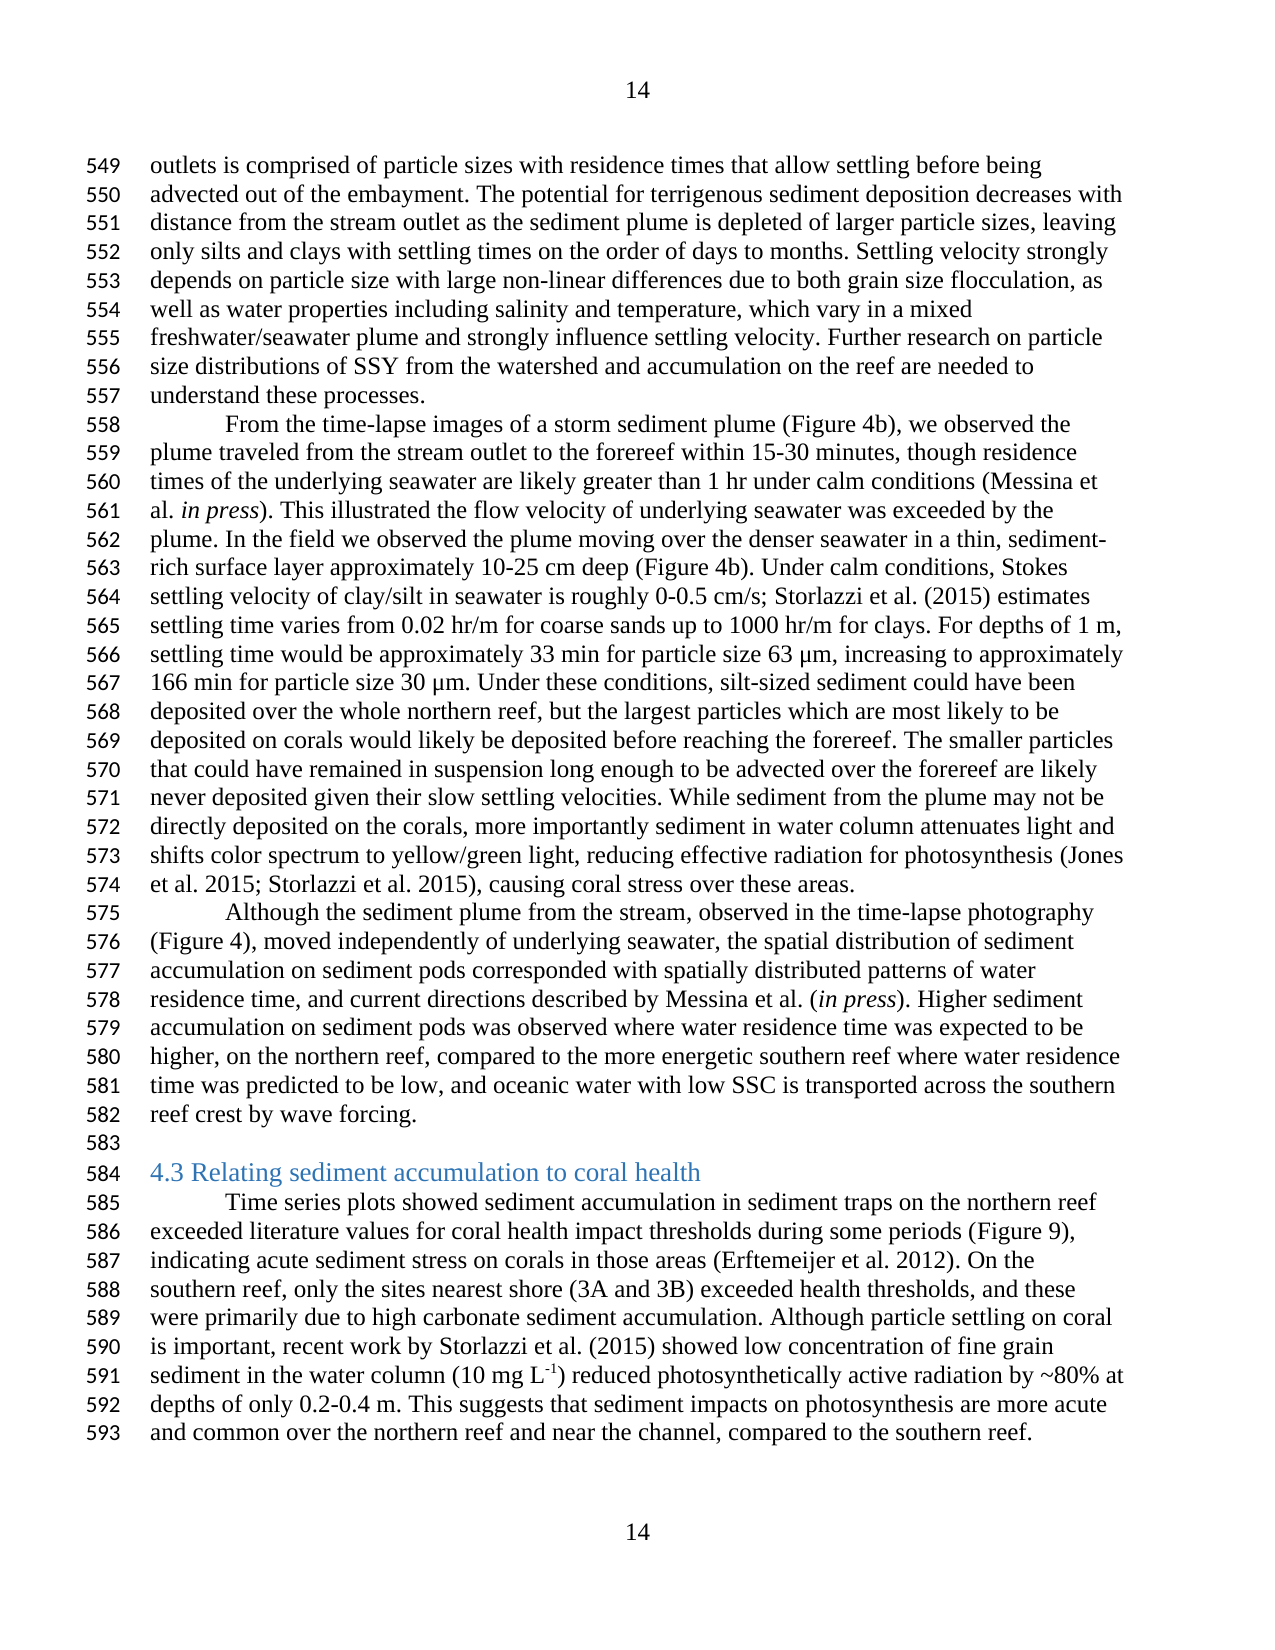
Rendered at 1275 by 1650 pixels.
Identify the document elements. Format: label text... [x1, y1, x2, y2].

subtitle 4.3 Relating sediment accumulation to coral health [150, 1156, 1125, 1187]
text From the time-lapse images of a storm sediment plume (Figure 4b), we observed the plume traveled from the stream outlet to the forereef within 15-30 minutes, though residence times of the underlying seawater are likely greater than 1 hr under calm conditions (Messina et al. in press). This illustrated the flow velocity of underlying seawater was exceeded by the plume. In the field we observed the plume moving over the denser seawater in a thin, sediment-rich surface layer approximately 10-25 cm deep (Figure 4b). Under calm conditions, Stokes settling velocity of clay/silt in seawater is roughly 0-0.5 cm/s; Storlazzi et al. (2015) estimates settling time varies from 0.02 hr/m for coarse sands up to 1000 hr/m for clays. For depths of 1 m, settling time would be approximately 33 min for particle size 63 μm, increasing to approximately 166 min for particle size 30 μm. Under these conditions, silt-sized sediment could have been deposited over the whole northern reef, but the largest particles which are most likely to be deposited on corals would likely be deposited before reaching the forereef. The smaller particles that could have remained in suspension long enough to be advected over the forereef are likely never deposited given their slow settling velocities. While sediment from the plume may not be directly deposited on the corals, more importantly sediment in water column attenuates light and shifts color spectrum to yellow/green light, reducing effective radiation for photosynthesis (Jones et al. 2015; Storlazzi et al. 2015), causing coral stress over these areas. [150, 409, 1125, 897]
text Although the sediment plume from the stream, observed in the time-lapse photography (Figure 4), moved independently of underlying seawater, the spatial distribution of sediment accumulation on sediment pods corresponded with spatially distributed patterns of water residence time, and current directions described by Messina et al. (in press). Higher sediment accumulation on sediment pods was observed where water residence time was expected to be higher, on the northern reef, compared to the more energetic southern reef where water residence time was predicted to be low, and oceanic water with low SSC is transported across the southern reef crest by wave forcing. [150, 897, 1125, 1127]
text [150, 150, 1125, 409]
text Time series plots showed sediment accumulation in sediment traps on the northern reef exceeded literature values for coral health impact thresholds during some periods (Figure 9), indicating acute sediment stress on corals in those areas (Erftemeijer et al. 2012). On the southern reef, only the sites nearest shore (3A and 3B) exceeded health thresholds, and these were primarily due to high carbonate sediment accumulation. Although particle settling on coral is important, recent work by Storlazzi et al. (2015) showed low concentration of fine grain sediment in the water column (10 mg L-1) reduced photosynthetically active radiation by ~80% at depths of only 0.2-0.4 m. This suggests that sediment impacts on photosynthesis are more acute and common over the northern reef and near the channel, compared to the southern reef. [150, 1187, 1125, 1446]
